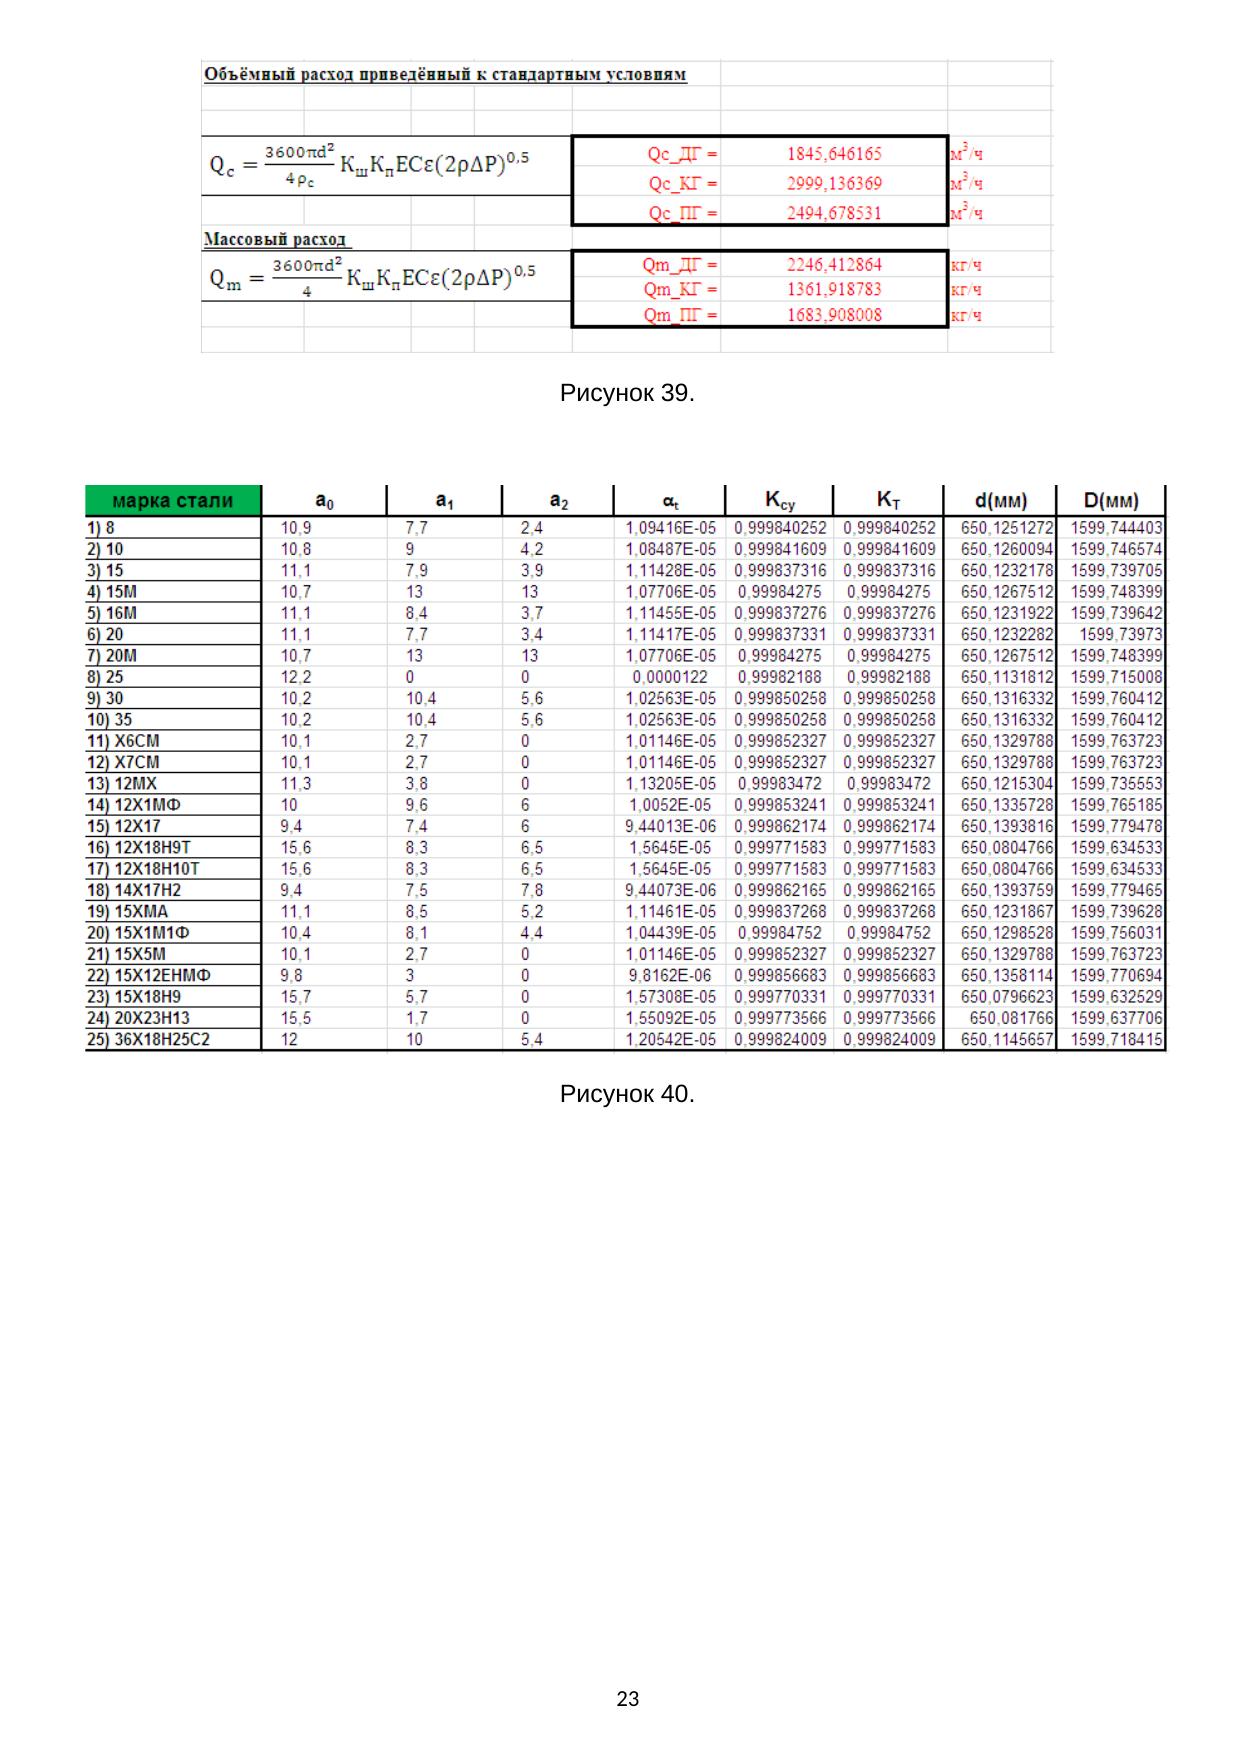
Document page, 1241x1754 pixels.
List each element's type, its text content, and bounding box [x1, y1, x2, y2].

picture [201, 59, 1054, 353]
picture [85, 485, 1170, 1054]
text Рисунок 40. [74, 1079, 1181, 1108]
text Рисунок 39. [74, 378, 1181, 407]
